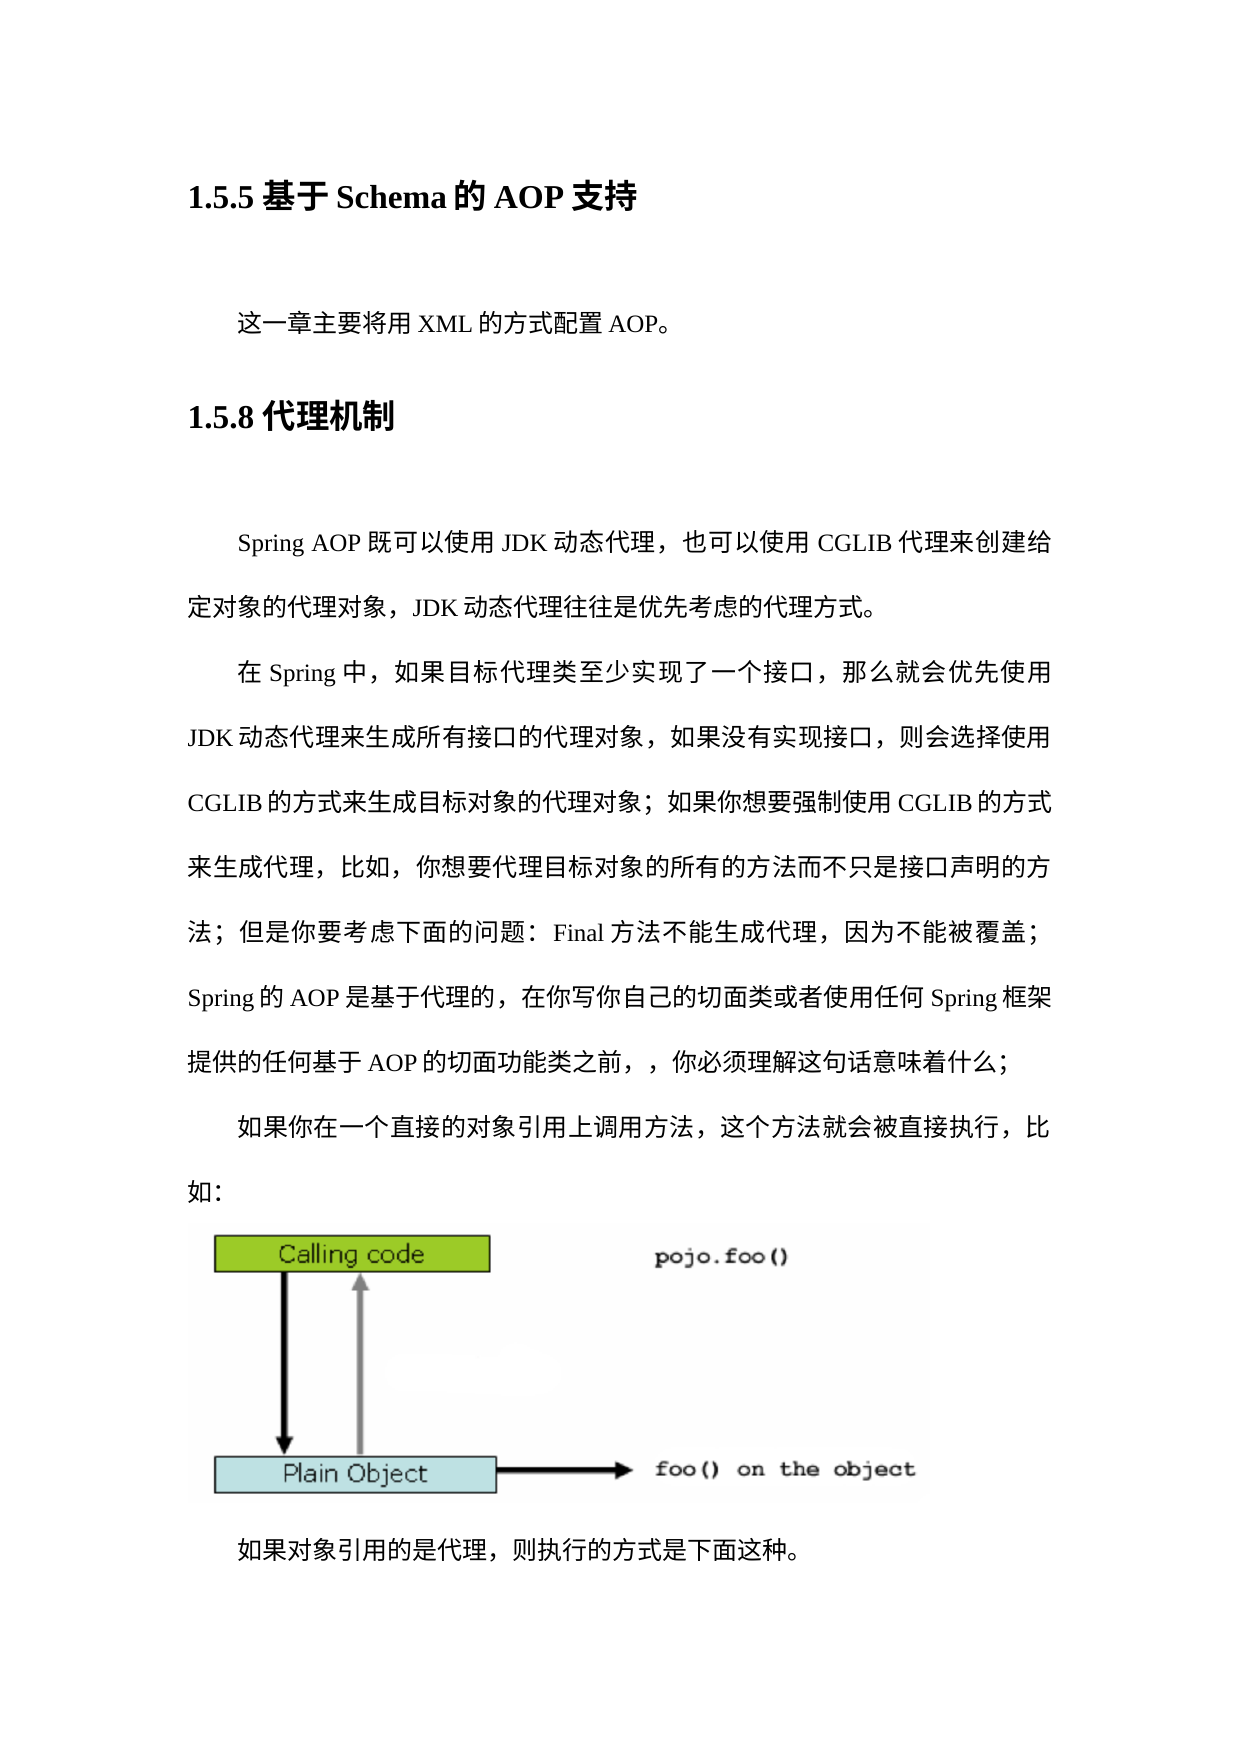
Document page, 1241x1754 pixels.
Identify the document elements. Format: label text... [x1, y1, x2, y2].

text Spring AOP既可以使用JDK动态代理，也可以使用CGLIB代理来创建给定对象的代理对象，JDK动态代理往往是优先考虑的代理方式。 [187, 508, 1053, 638]
text 在Spring中，如果目标代理类至少实现了一个接口，那么就会优先使用JDK动态代理来生成所有接口的代理对象，如果没有实现接口，则会选择使用CGLIB的方式来生成目标对象的代理对象；如果你想要强制使用CGLIB的方式来生成代理，比如，你想要代理目标对象的所有的方法而不只是接口声明的方法；但是你要考虑下面的问题：Final方法不能生成代理，因为不能被覆盖；Spring的AOP是基于代理的，在你写你自己的切面类或者使用任何Spring框架提供的任何基于AOP的切面功能类之前，，你必须理解这句话意味着什么； [187, 638, 1053, 1093]
subtitle 1.5.8 代理机制 [187, 381, 1053, 446]
text 如果对象引用的是代理，则执行的方式是下面这种。 [187, 1516, 1053, 1581]
text 如果你在一个直接的对象引用上调用方法，这个方法就会被直接执行，比如： [187, 1093, 1053, 1223]
text 这一章主要将用XML的方式配置AOP。 [187, 289, 1053, 354]
subtitle 1.5.5 基于Schema的AOP支持 [187, 162, 1053, 227]
picture [187, 1223, 1053, 1503]
